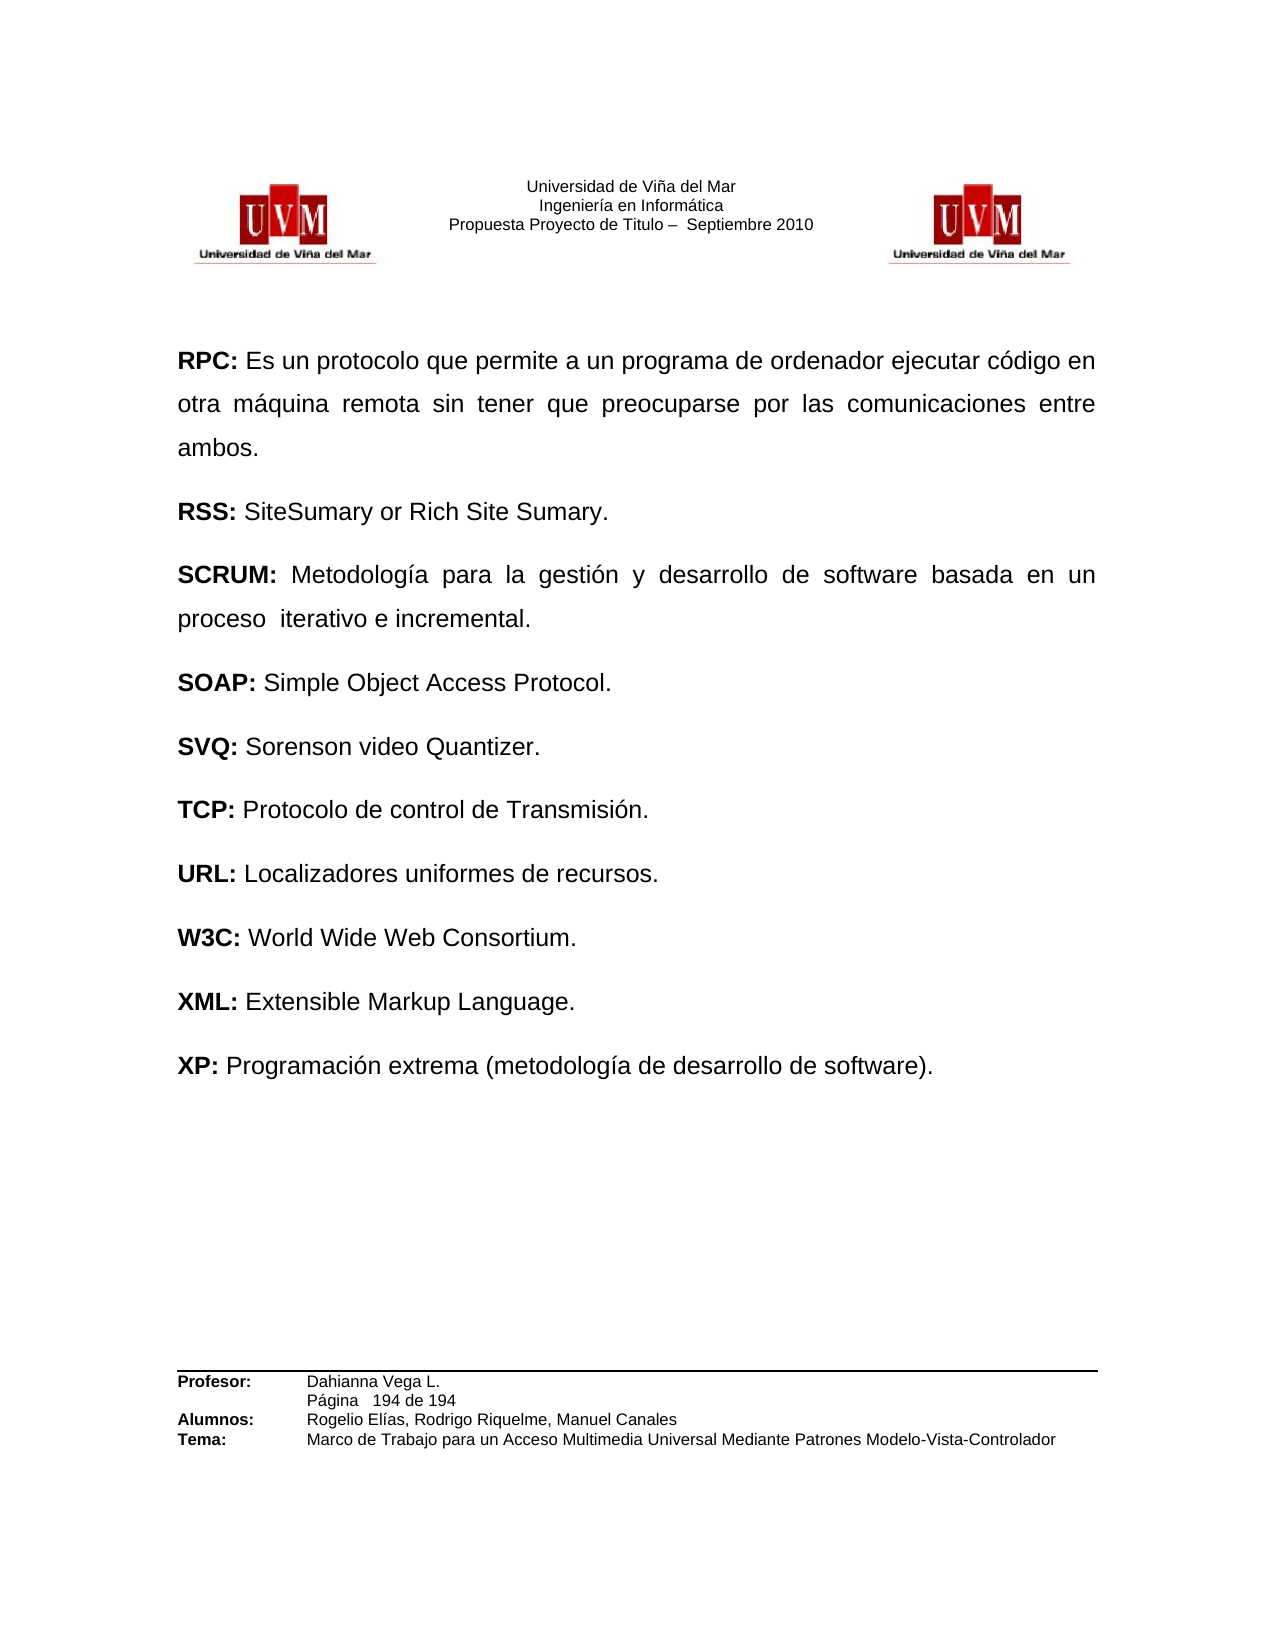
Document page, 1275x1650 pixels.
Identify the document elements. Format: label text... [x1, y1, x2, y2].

text RSS: SiteSumary or Rich Site Sumary. [177, 497, 1098, 525]
text TCP: Protocolo de control de Transmisión. [177, 796, 1098, 824]
text SCRUM: Metodología para la gestión y desarrollo de software basada en un proceso iterativo e incremental. [177, 561, 1098, 632]
text W3C: World Wide Web Consortium. [177, 923, 1098, 952]
picture [871, 176, 1084, 267]
text SOAP: Simple Object Access Protocol. [177, 668, 1098, 696]
text URL: Localizadores uniformes de recursos. [177, 859, 1098, 888]
text SVQ: Sorenson video Quantizer. [177, 732, 1098, 760]
text XP: Programación extrema (metodología de desarrollo de software). [177, 1051, 1098, 1080]
picture [177, 176, 390, 267]
text RPC: Es un protocolo que permite a un programa de ordenador ejecutar código en otra máquina remota sin tener que preocuparse por las comunicaciones entre ambos. [177, 346, 1098, 461]
text XML: Extensible Markup Language. [177, 987, 1098, 1016]
